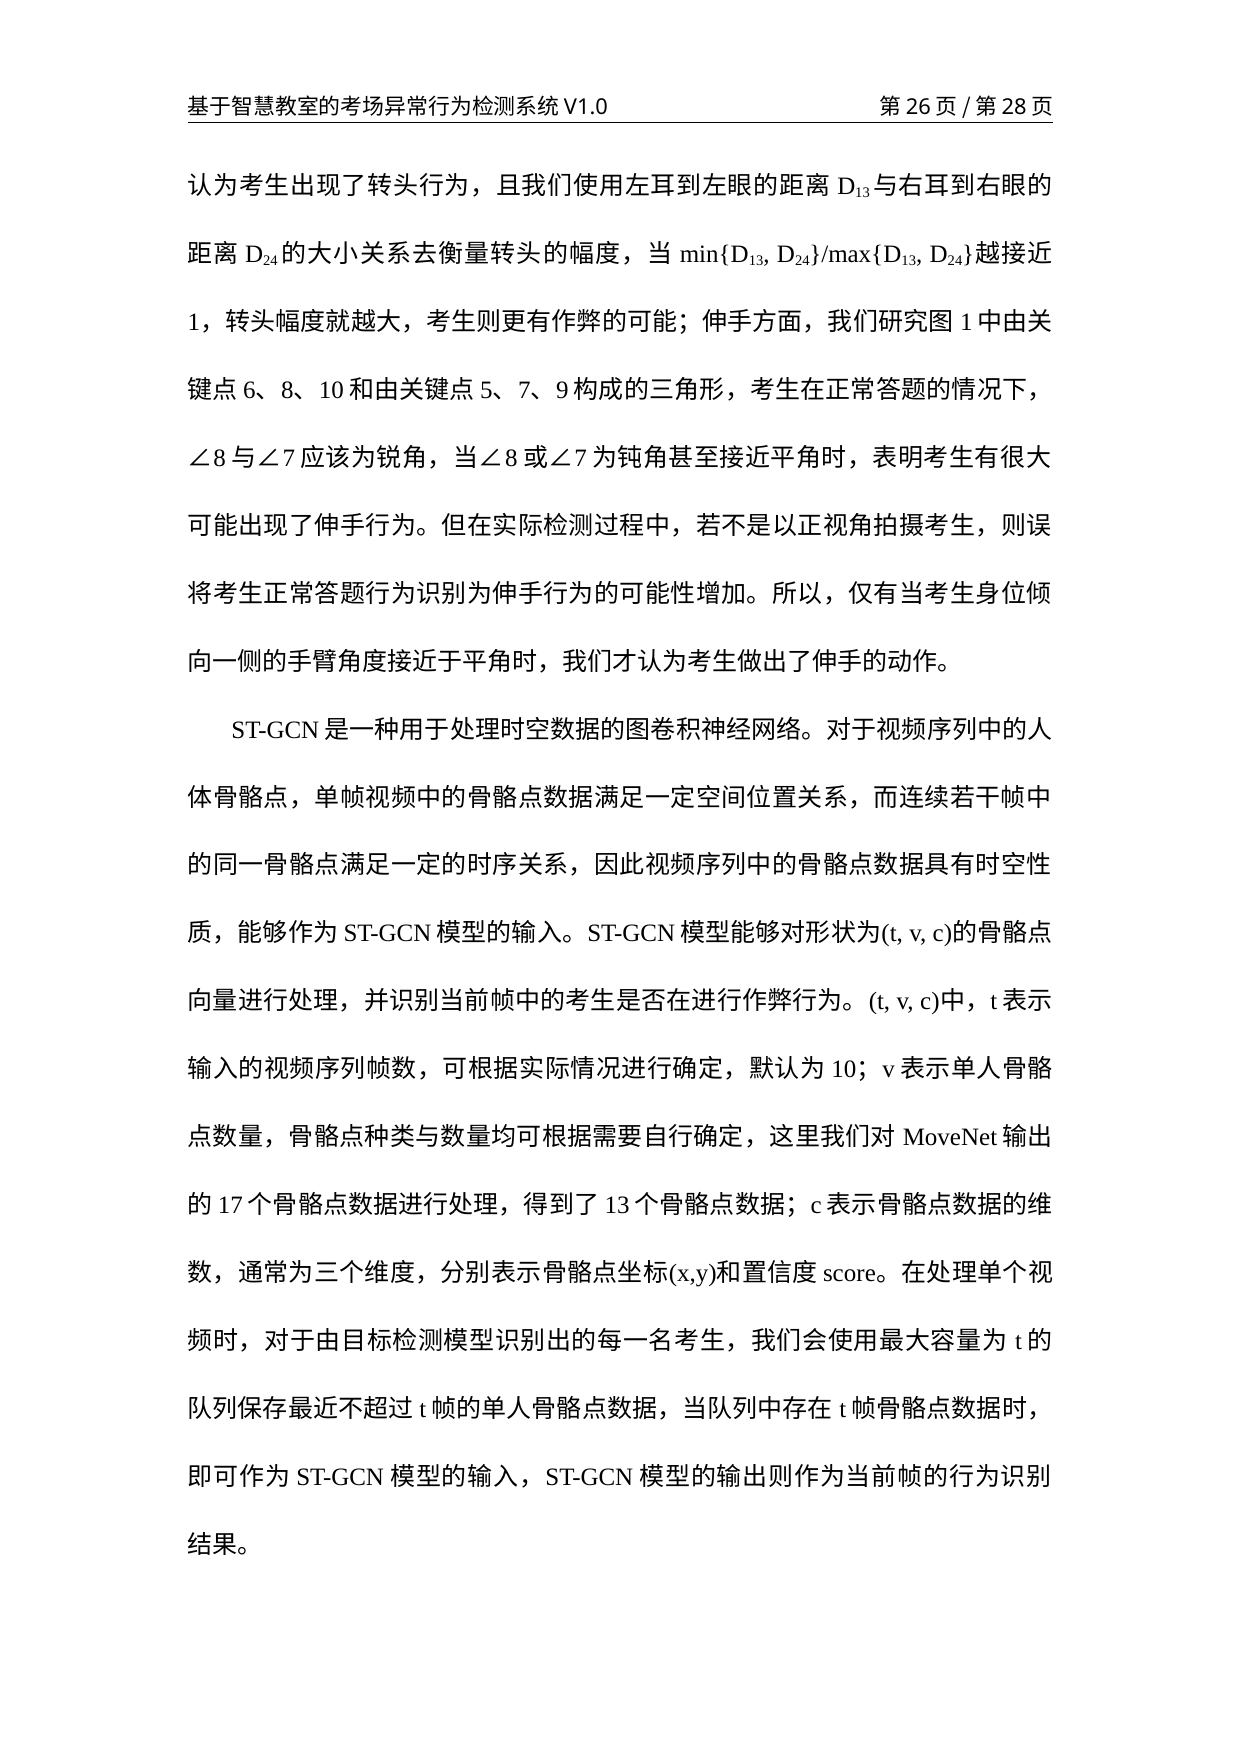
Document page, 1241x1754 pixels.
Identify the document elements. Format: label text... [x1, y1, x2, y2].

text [187, 150, 1053, 693]
text ST-GCN是一种用于处理时空数据的图卷积神经网络。对于视频序列中的人体骨骼点，单帧视频中的骨骼点数据满足一定空间位置关系，而连续若干帧中的同一骨骼点满足一定的时序关系，因此视频序列中的骨骼点数据具有时空性质，能够作为ST-GCN模型的输入。ST-GCN模型能够对形状为(t, v, c)的骨骼点向量进行处理，并识别当前帧中的考生是否在进行作弊行为。(t, v, c)中，t表示输入的视频序列帧数，可根据实际情况进行确定，默认为10；v表示单人骨骼点数量，骨骼点种类与数量均可根据需要自行确定，这里我们对MoveNet输出的17个骨骼点数据进行处理，得到了13个骨骼点数据；c表示骨骼点数据的维数，通常为三个维度，分别表示骨骼点坐标(x,y)和置信度score。在处理单个视频时，对于由目标检测模型识别出的每一名考生，我们会使用最大容量为t的队列保存最近不超过t帧的单人骨骼点数据，当队列中存在t帧骨骼点数据时，即可作为ST-GCN模型的输入，ST-GCN模型的输出则作为当前帧的行为识别结果。 [187, 693, 1053, 1576]
